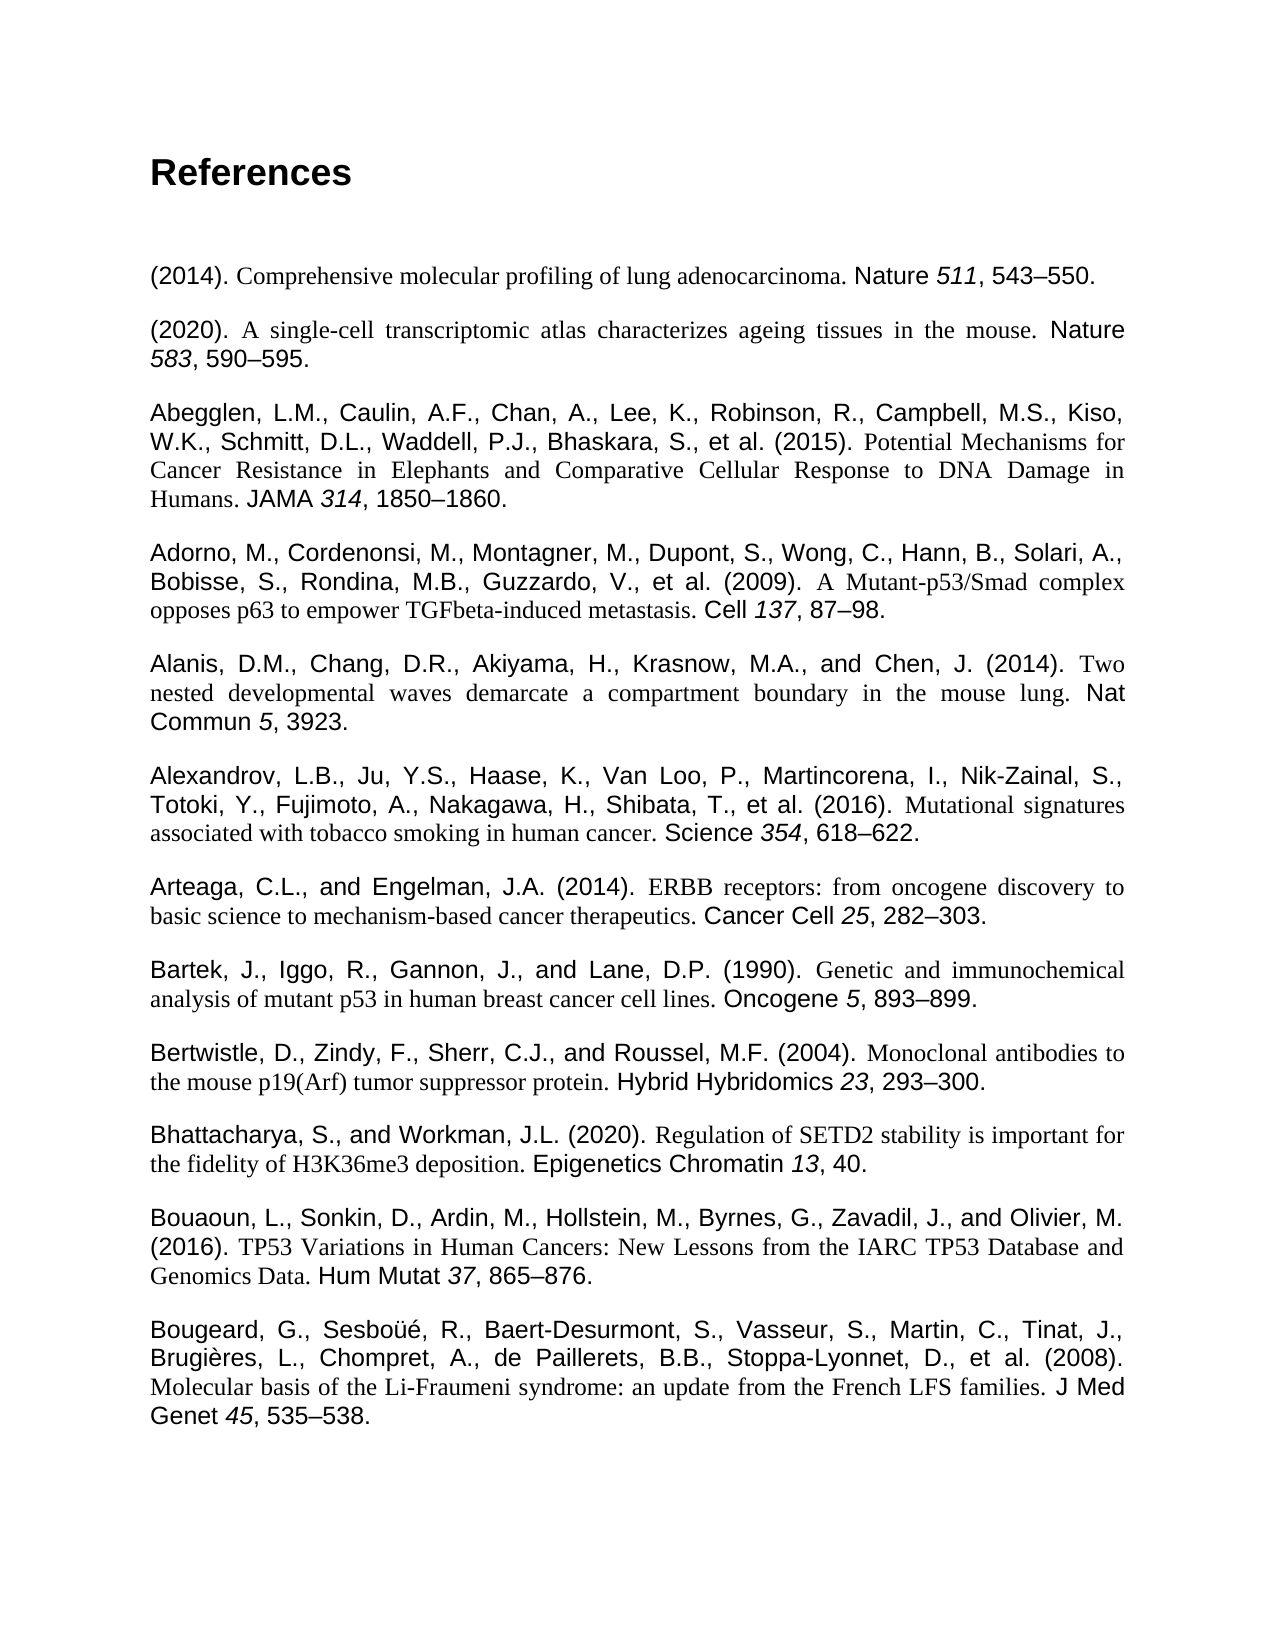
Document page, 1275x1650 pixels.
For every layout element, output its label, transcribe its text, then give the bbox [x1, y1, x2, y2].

text (2014). Comprehensive molecular profiling of lung adenocarcinoma. Nature 511, 543–550. [150, 261, 1125, 290]
text Alanis, D.M., Chang, D.R., Akiyama, H., Krasnow, M.A., and Chen, J. (2014). Two nested developmental waves demarcate a compartment boundary in the mouse lung. Nat Commun 5, 3923. [150, 649, 1125, 736]
text Arteaga, C.L., and Engelman, J.A. (2014). ERBB receptors: from oncogene discovery to basic science to mechanism-based cancer therapeutics. Cancer Cell 25, 282–303. [150, 872, 1125, 930]
text Bertwistle, D., Zindy, F., Sherr, C.J., and Roussel, M.F. (2004). Monoclonal antibodies to the mouse p19(Arf) tumor suppressor protein. Hybrid Hybridomics 23, 293–300. [150, 1038, 1125, 1095]
text Bougeard, G., Sesboüé, R., Baert-Desurmont, S., Vasseur, S., Martin, C., Tinat, J., Brugières, L., Chompret, A., de Paillerets, B.B., Stoppa-Lyonnet, D., et al. (2008). Molecular basis of the Li-Fraumeni syndrome: an update from the French LFS families. J Med Genet 45, 535–538. [150, 1314, 1125, 1430]
text Abegglen, L.M., Caulin, A.F., Chan, A., Lee, K., Robinson, R., Campbell, M.S., Kiso, W.K., Schmitt, D.L., Waddell, P.J., Bhaskara, S., et al. (2015). Potential Mechanisms for Cancer Resistance in Elephants and Comparative Cellular Response to DNA Damage in Humans. JAMA 314, 1850–1860. [150, 398, 1125, 513]
text Bartek, J., Iggo, R., Gannon, J., and Lane, D.P. (1990). Genetic and immunochemical analysis of mutant p53 in human breast cancer cell lines. Oncogene 5, 893–899. [150, 955, 1125, 1013]
text Bouaoun, L., Sonkin, D., Ardin, M., Hollstein, M., Byrnes, G., Zavadil, J., and Olivier, M. (2016). TP53 Variations in Human Cancers: New Lessons from the IARC TP53 Database and Genomics Data. Hum Mutat 37, 865–876. [150, 1203, 1125, 1289]
text Adorno, M., Cordenonsi, M., Montagner, M., Dupont, S., Wong, C., Hann, B., Solari, A., Bobisse, S., Rondina, M.B., Guzzardo, V., et al. (2009). A Mutant-p53/Smad complex opposes p63 to empower TGFbeta-induced metastasis. Cell 137, 87–98. [150, 538, 1125, 624]
text Alexandrov, L.B., Ju, Y.S., Haase, K., Van Loo, P., Martincorena, I., Nik-Zainal, S., Totoki, Y., Fujimoto, A., Nakagawa, H., Shibata, T., et al. (2016). Mutational signatures associated with tobacco smoking in human cancer. Science 354, 618–622. [150, 761, 1125, 847]
text Bhattacharya, S., and Workman, J.L. (2020). Regulation of SETD2 stability is important for the fidelity of H3K36me3 deposition. Epigenetics Chromatin 13, 40. [150, 1120, 1125, 1178]
subtitle References [150, 150, 1125, 193]
text (2020). A single-cell transcriptomic atlas characterizes ageing tissues in the mouse. Nature 583, 590–595. [150, 315, 1125, 373]
